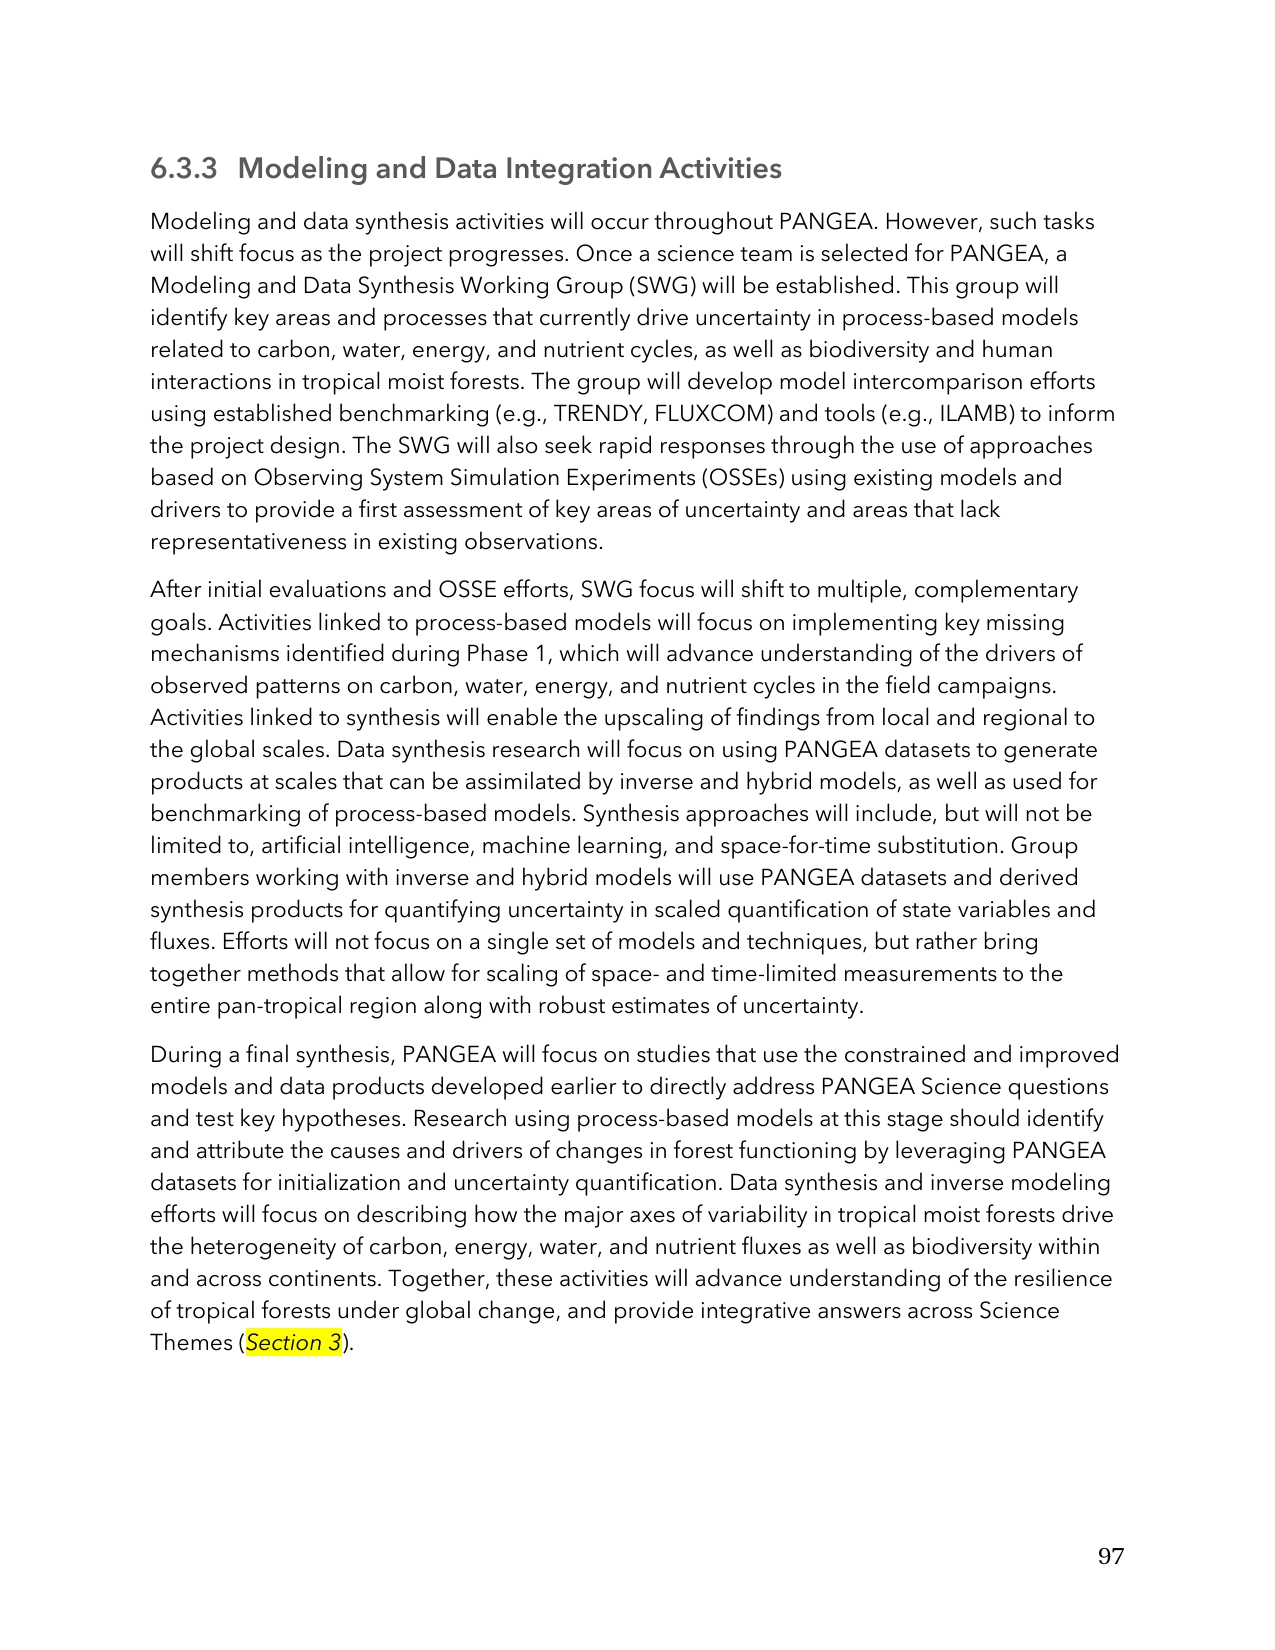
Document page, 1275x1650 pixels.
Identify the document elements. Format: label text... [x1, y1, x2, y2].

text Modeling and data synthesis activities will occur throughout PANGEA. However, such tasks will shift focus as the project progresses. Once a science team is selected for PANGEA, a Modeling and Data Synthesis Working Group (SWG) will be established. This group will identify key areas and processes that currently drive uncertainty in process-based models related to carbon, water, energy, and nutrient cycles, as well as biodiversity and human interactions in tropical moist forests. The group will develop model intercomparison efforts using established benchmarking (e.g., TRENDY, FLUXCOM) and tools (e.g., ILAMB) to inform the project design. The SWG will also seek rapid responses through the use of approaches based on Observing System Simulation Experiments (OSSEs) using existing models and drivers to provide a first assessment of key areas of uncertainty and areas that lack representativeness in existing observations. [150, 207, 1125, 555]
text After initial evaluations and OSSE efforts, SWG focus will shift to multiple, complementary goals. Activities linked to process-based models will focus on implementing key missing mechanisms identified during Phase 1, which will advance understanding of the drivers of observed patterns on carbon, water, energy, and nutrient cycles in the field campaigns. Activities linked to synthesis will enable the upscaling of findings from local and regional to the global scales. Data synthesis research will focus on using PANGEA datasets to generate products at scales that can be assimilated by inverse and hybrid models, as well as used for benchmarking of process-based models. Synthesis approaches will include, but will not be limited to, artificial intelligence, machine learning, and space-for-time substitution. Group members working with inverse and hybrid models will use PANGEA datasets and derived synthesis products for quantifying uncertainty in scaled quantification of state variables and fluxes. Efforts will not focus on a single set of models and techniques, but rather bring together methods that allow for scaling of space- and time-limited measurements to the entire pan-tropical region along with robust estimates of uncertainty. [150, 576, 1125, 1019]
text During a final synthesis, PANGEA will focus on studies that use the constrained and improved models and data products developed earlier to directly address PANGEA Science questions and test key hypotheses. Research using process-based models at this stage should identify and attribute the causes and drivers of changes in forest functioning by leveraging PANGEA datasets for initialization and uncertainty quantification. Data synthesis and inverse modeling efforts will focus on describing how the major axes of variability in tropical moist forests drive the heterogeneity of carbon, energy, water, and nutrient fluxes as well as biodiversity within and across continents. Together, these activities will advance understanding of the resilience of tropical forests under global change, and provide integrative answers across Science Themes (Section 3). [150, 1040, 1125, 1356]
subtitle Modeling and Data Integration Activities [150, 150, 1125, 185]
